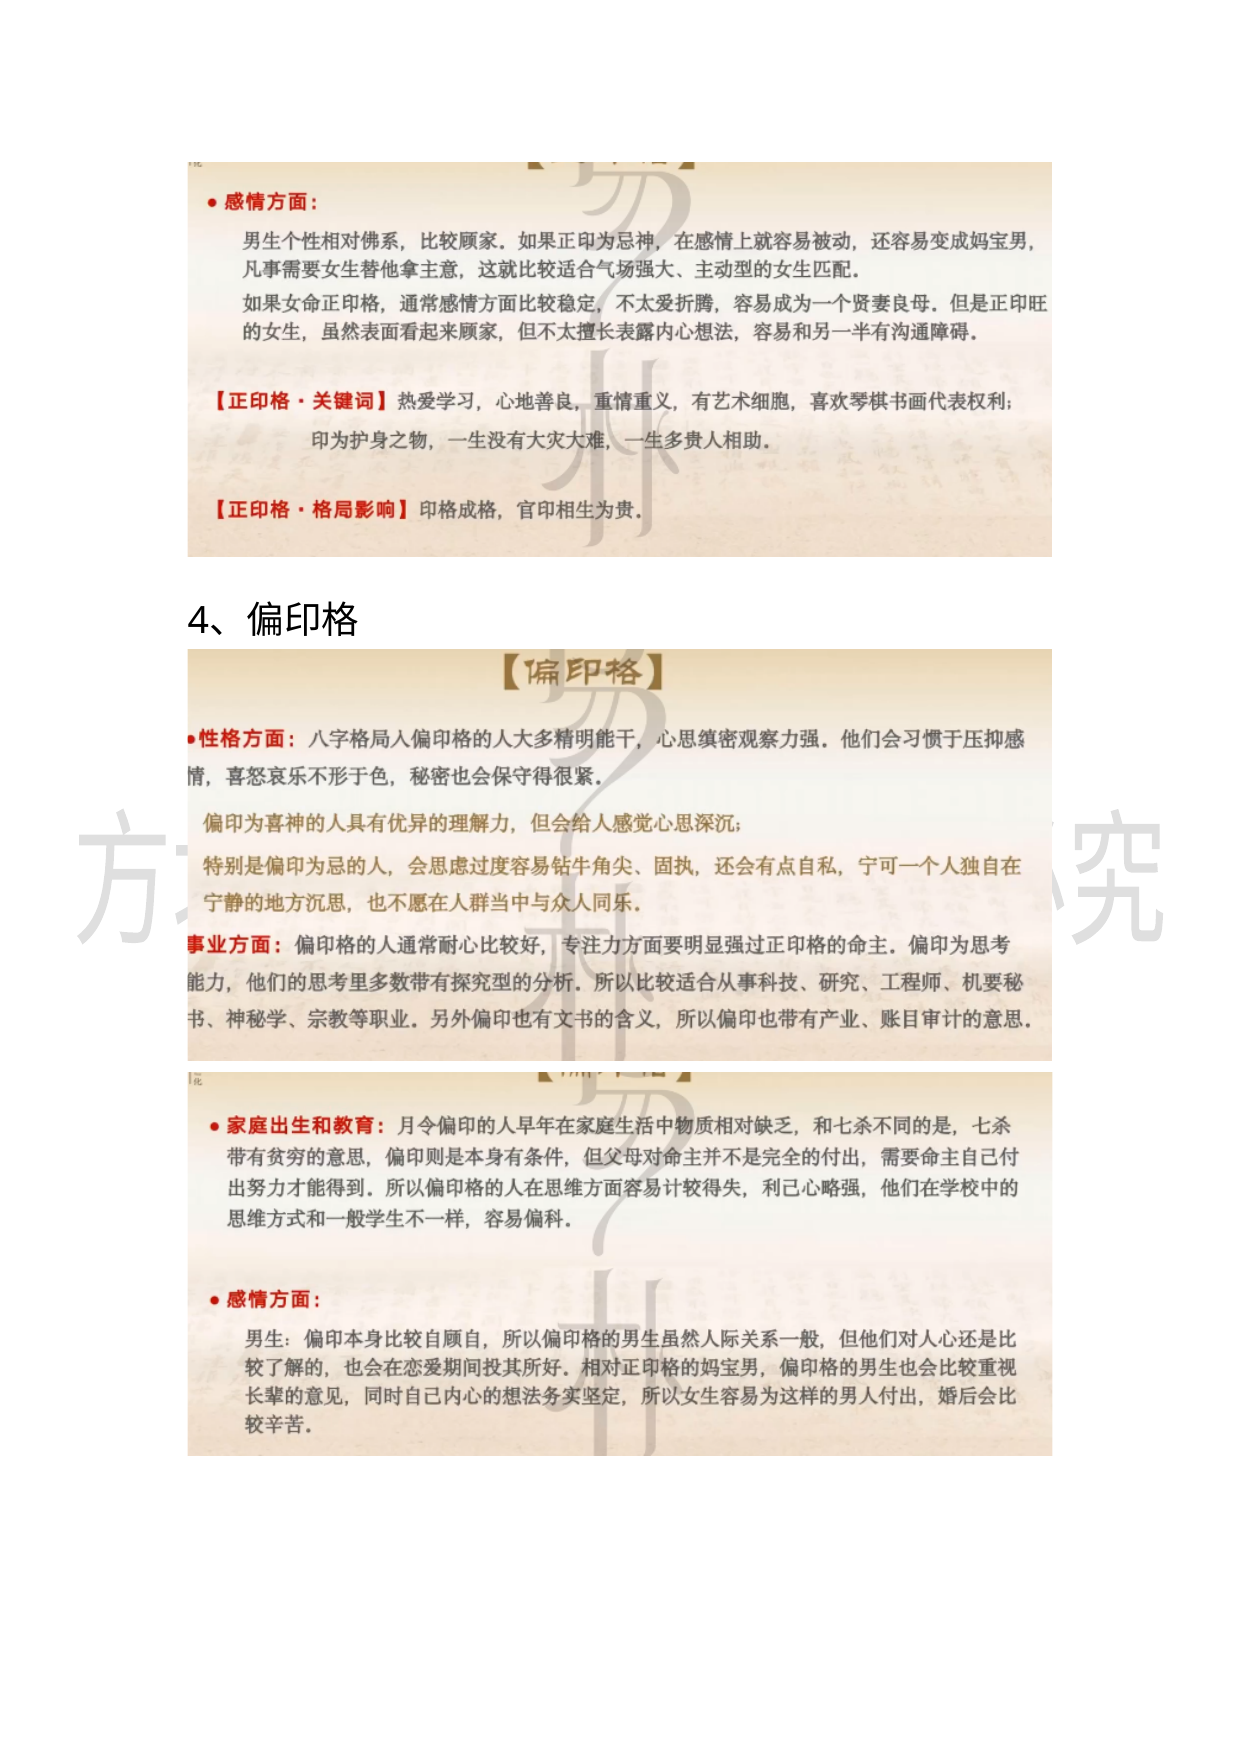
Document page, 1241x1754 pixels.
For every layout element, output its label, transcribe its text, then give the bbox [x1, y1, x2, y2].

picture [187, 1072, 1053, 1456]
list 偏印格 [187, 584, 1053, 649]
picture [187, 162, 1052, 557]
picture [187, 649, 1052, 1061]
